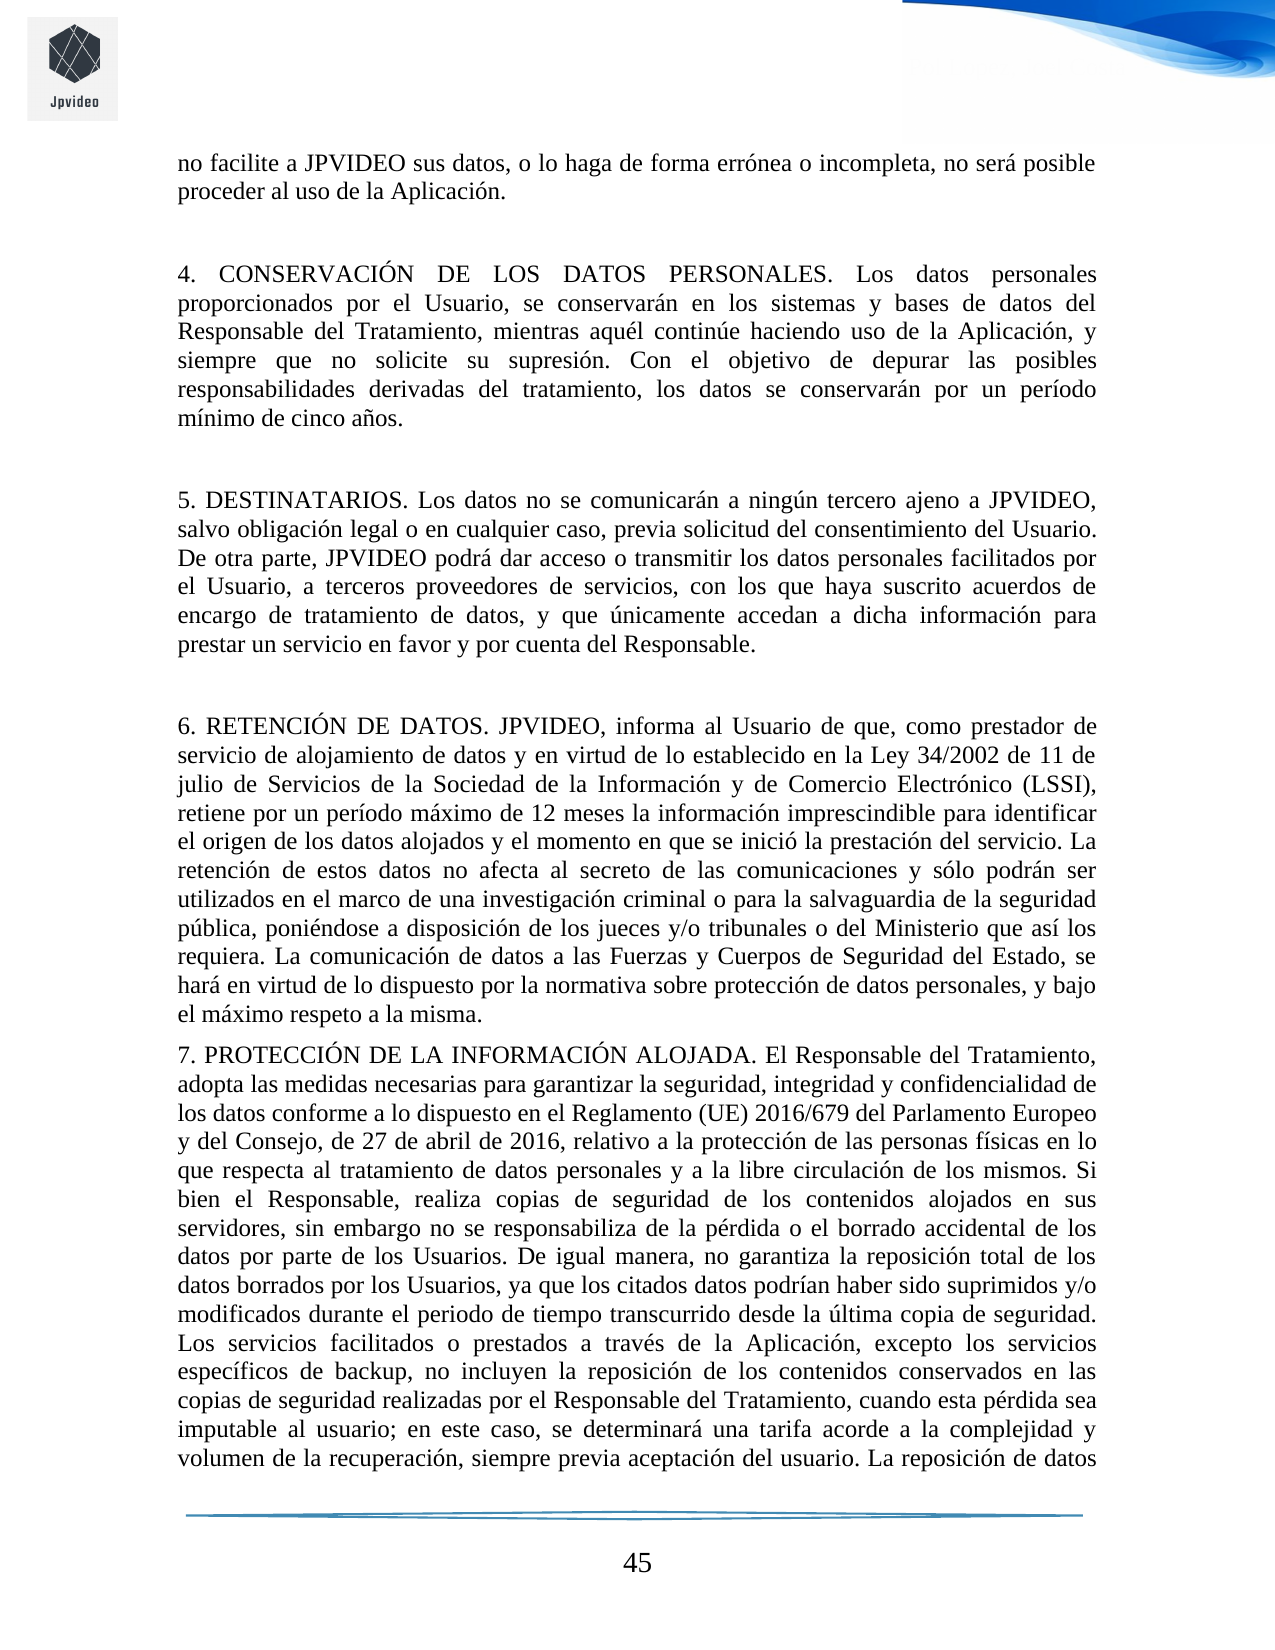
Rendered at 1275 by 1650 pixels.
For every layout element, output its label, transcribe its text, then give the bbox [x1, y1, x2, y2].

picture [903, 0, 1275, 143]
text 4. CONSERVACIÓN DE LOS DATOS PERSONALES. Los datos personales proporcionados por el Usuario, se conservarán en los sistemas y bases de datos del Responsable del Tratamiento, mientras aquél continúe haciendo uso de la Aplicación, y siempre que no solicite su supresión. Con el objetivo de depurar las posibles responsabilidades derivadas del tratamiento, los datos se conservarán por un período mínimo de cinco años. [177, 259, 1098, 431]
picture [27, 17, 118, 121]
text 6. RETENCIÓN DE DATOS. JPVIDEO, informa al Usuario de que, como prestador de servicio de alojamiento de datos y en virtud de lo establecido en la Ley 34/2002 de 11 de julio de Servicios de la Sociedad de la Información y de Comercio Electrónico (LSSI), retiene por un período máximo de 12 meses la información imprescindible para identificar el origen de los datos alojados y el momento en que se inició la prestación del servicio. La retención de estos datos no afecta al secreto de las comunicaciones y sólo podrán ser utilizados en el marco de una investigación criminal o para la salvaguardia de la seguridad pública, poniéndose a disposición de los jueces y/o tribunales o del Ministerio que así los requiera. La comunicación de datos a las Fuerzas y Cuerpos de Seguridad del Estado, se hará en virtud de lo dispuesto por la normativa sobre protección de datos personales, y bajo el máximo respeto a la misma. [177, 711, 1098, 1028]
text 5. DESTINATARIOS. Los datos no se comunicarán a ningún tercero ajeno a JPVIDEO, salvo obligación legal o en cualquier caso, previa solicitud del consentimiento del Usuario. De otra parte, JPVIDEO podrá dar acceso o transmitir los datos personales facilitados por el Usuario, a terceros proveedores de servicios, con los que haya suscrito acuerdos de encargo de tratamiento de datos, y que únicamente accedan a dicha información para prestar un servicio en favor y por cuenta del Responsable. [177, 485, 1098, 658]
